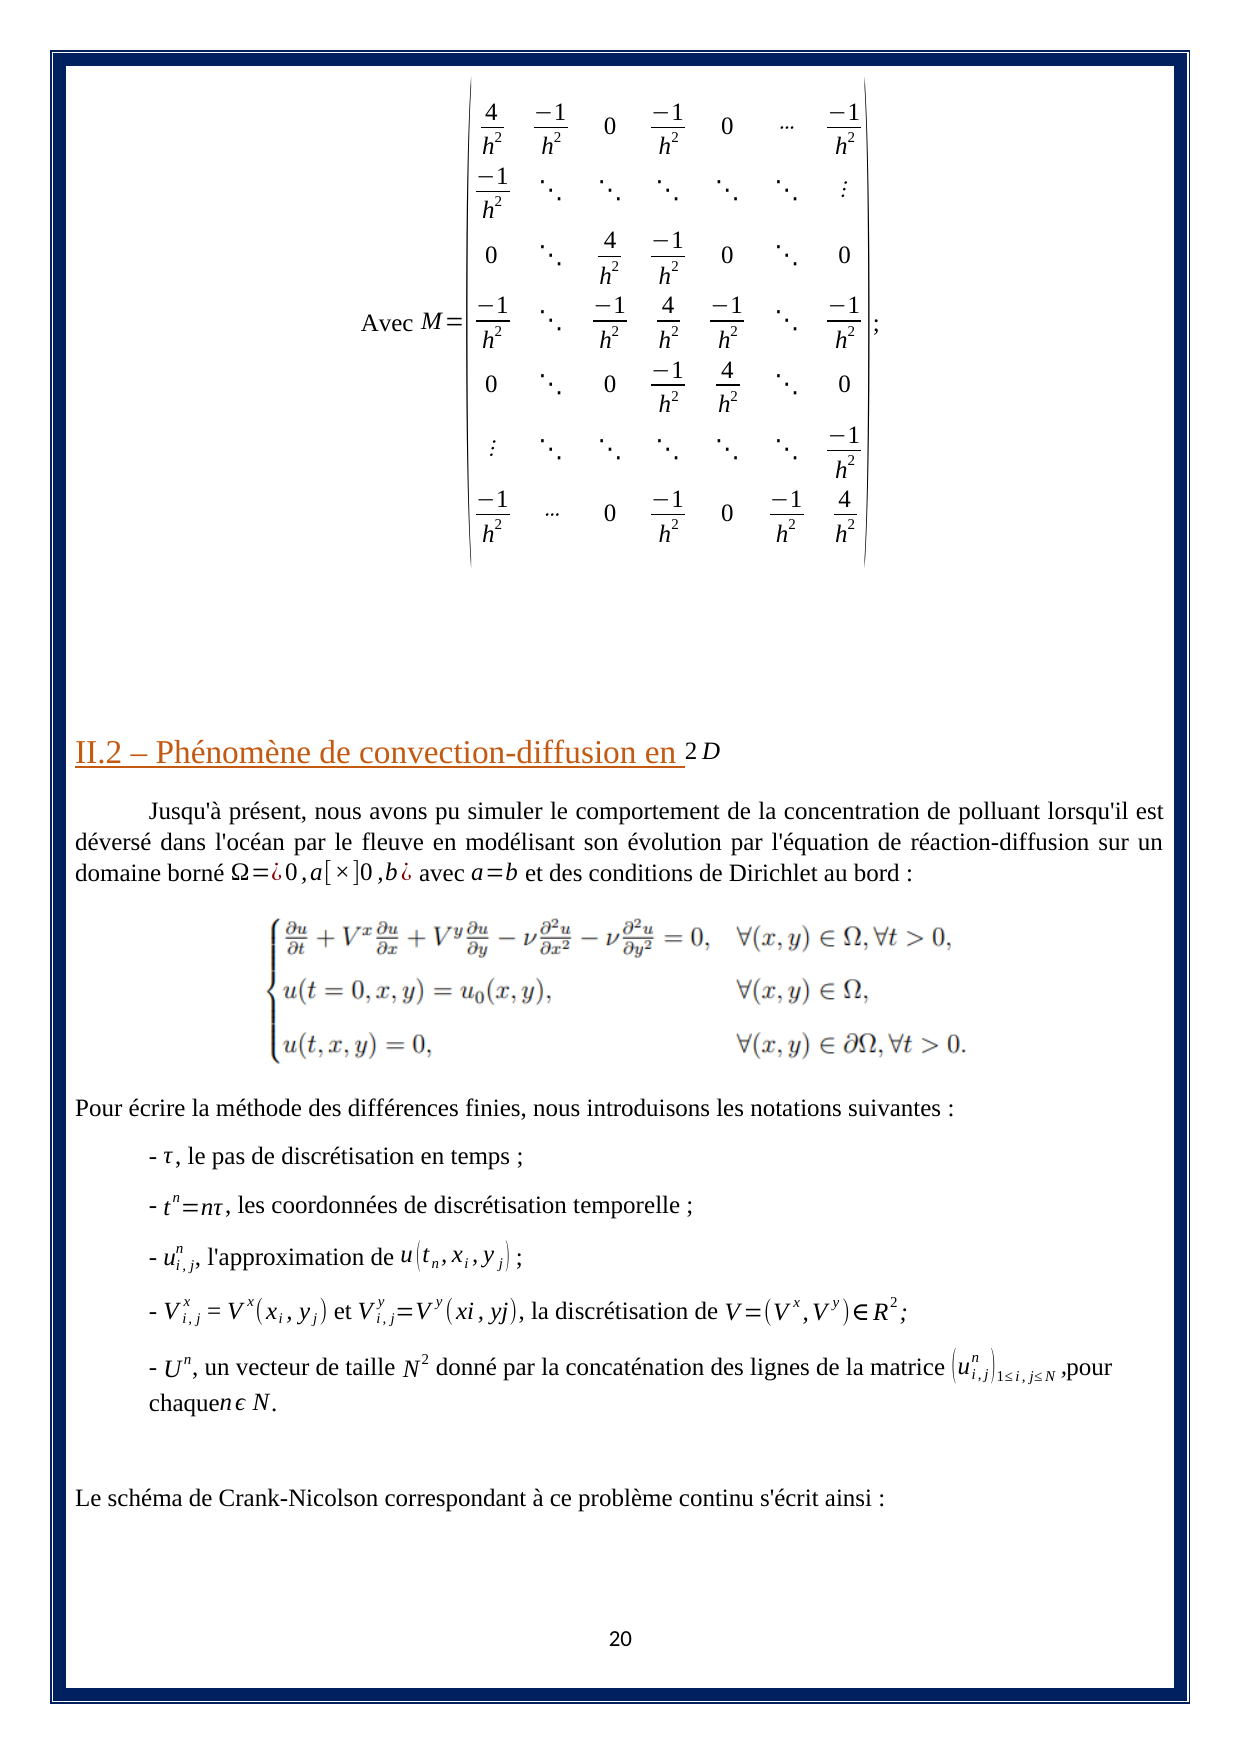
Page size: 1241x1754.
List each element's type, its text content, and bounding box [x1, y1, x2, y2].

picture [254, 905, 986, 1075]
subtitle II.2 – Phénomène de convection-diffusion en [75, 733, 1165, 771]
text Pour écrire la méthode des différences finies, nous introduisons les notations suivantes : [75, 1093, 1165, 1122]
text Le schéma de Crank-Nicolson correspondant à ce problème continu s'écrit ainsi : [75, 1483, 1165, 1512]
text Jusqu'à présent, nous avons pu simuler le comportement de la concentration de polluant lorsqu'il est déversé dans l'océan par le fleuve en modélisant son évolution par l'équation de réaction-diffusion sur un domaine borné avec et des conditions de Dirichlet au bord : [75, 796, 1165, 887]
text - , un vecteur de taille donné par la concaténation des lignes de la matrice pour chaque. [149, 1347, 1165, 1416]
text - , les coordonnées de discrétisation temporelle ; [75, 1189, 1165, 1220]
text - = et , la discrétisation de [75, 1293, 1165, 1328]
text - , l'approximation de ; [75, 1239, 1165, 1274]
text - , le pas de discrétisation en temps ; [75, 1141, 1165, 1170]
text Avec ; [75, 75, 1165, 571]
